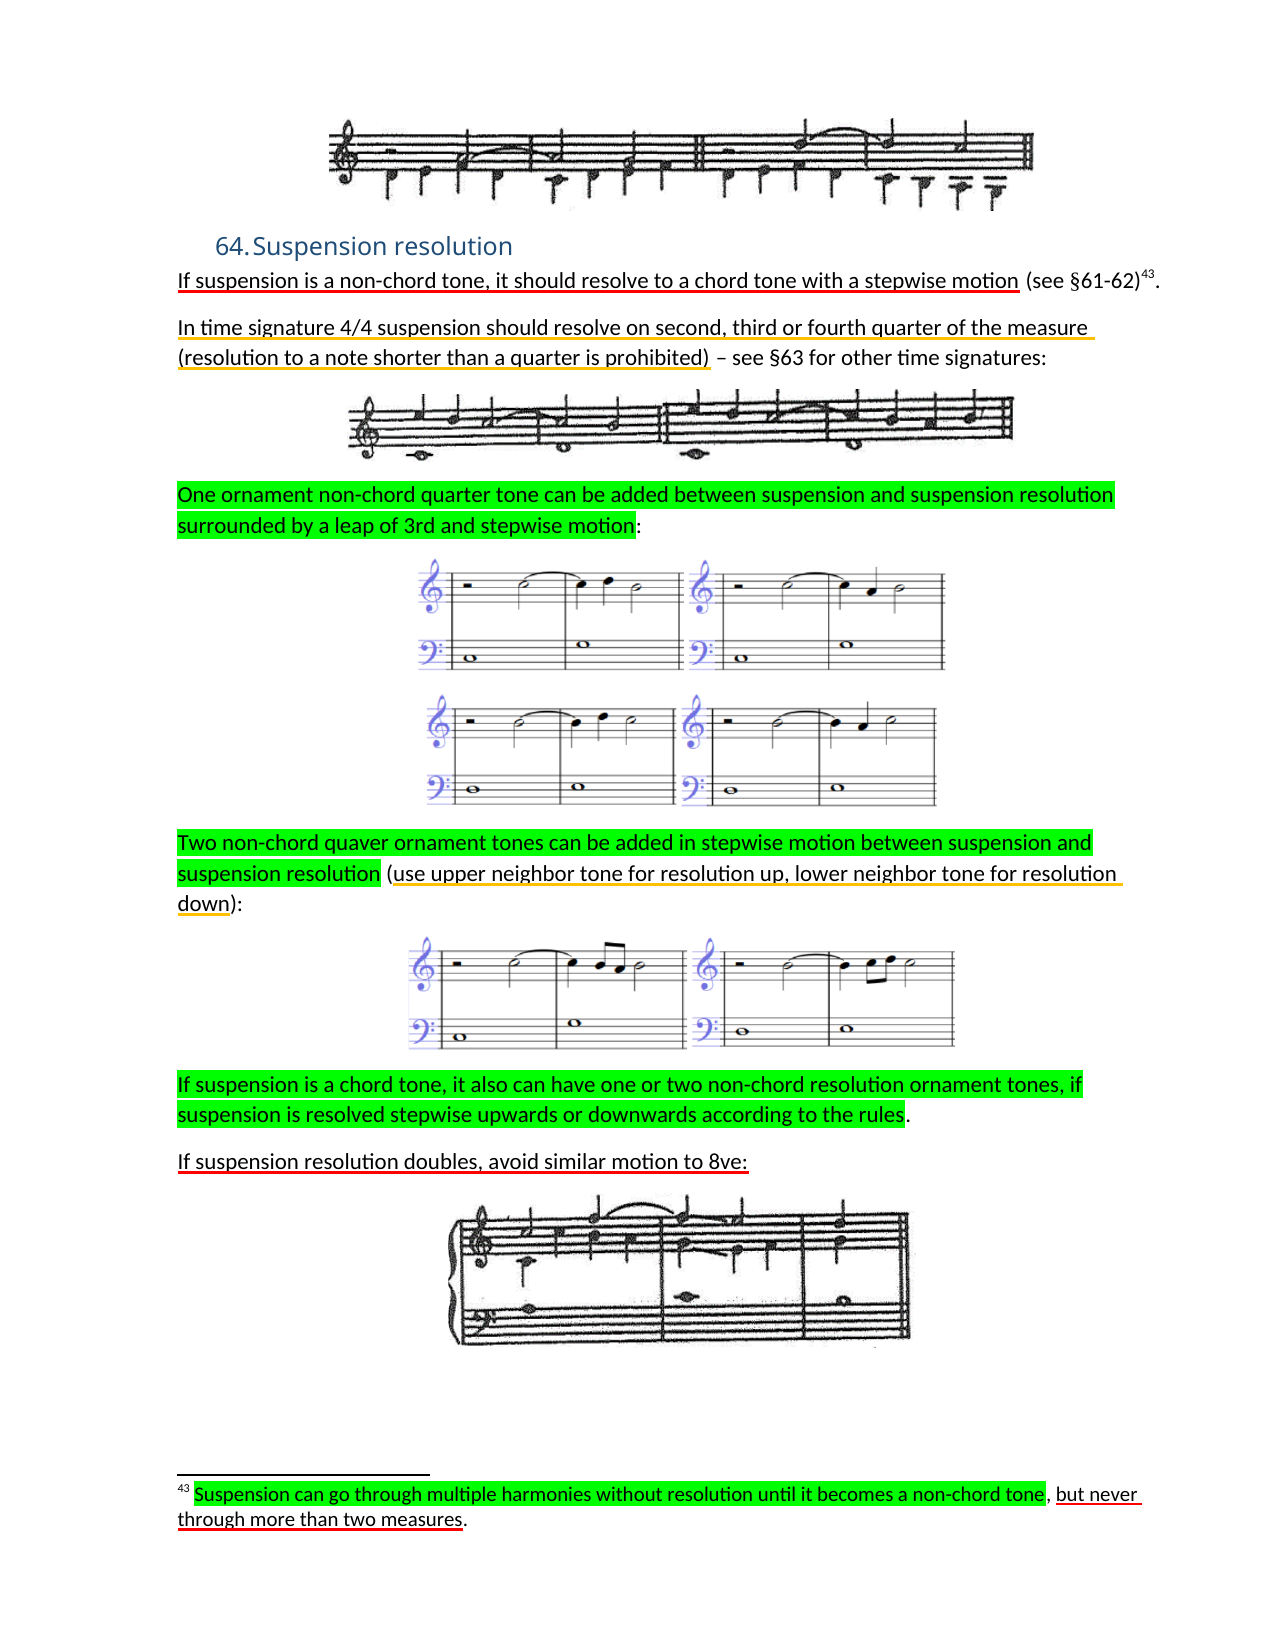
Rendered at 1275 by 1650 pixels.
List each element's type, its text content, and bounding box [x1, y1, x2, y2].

picture [418, 557, 684, 675]
subtitle Suspension resolution [215, 229, 1186, 263]
text If suspension is a non-chord tone, it should resolve to a chord tone with a stepwise motion (see §61-62). [177, 266, 1186, 294]
text Two non-chord quaver ornament tones can be added in stepwise motion between suspension and suspension resolution (use upper neighbor tone for resolution up, lower neighbor tone for resolution down): [177, 828, 1186, 917]
picture [689, 558, 946, 675]
text If suspension is a chord tone, it also can have one or two non-chord resolution ornament tones, if suspension is resolved stepwise upwards or downwards according to the rules. [177, 1070, 1186, 1128]
picture [346, 389, 1018, 462]
text In time signature 4/4 suspension should resolve on second, third or fourth quarter of the measure (resolution to a note shorter than a quarter is prohibited) – see §63 for other time signatures: [177, 313, 1186, 371]
text If suspension resolution doubles, avoid similar motion to 8ve: [177, 1147, 1186, 1175]
picture [681, 693, 937, 810]
picture [328, 118, 1035, 211]
picture [692, 936, 955, 1051]
picture [448, 1193, 916, 1348]
picture [426, 694, 677, 810]
text One ornament non-chord quarter tone can be added between suspension and suspension resolution surrounded by a leap of 3rd and stepwise motion: [177, 481, 1186, 539]
picture [408, 935, 688, 1051]
